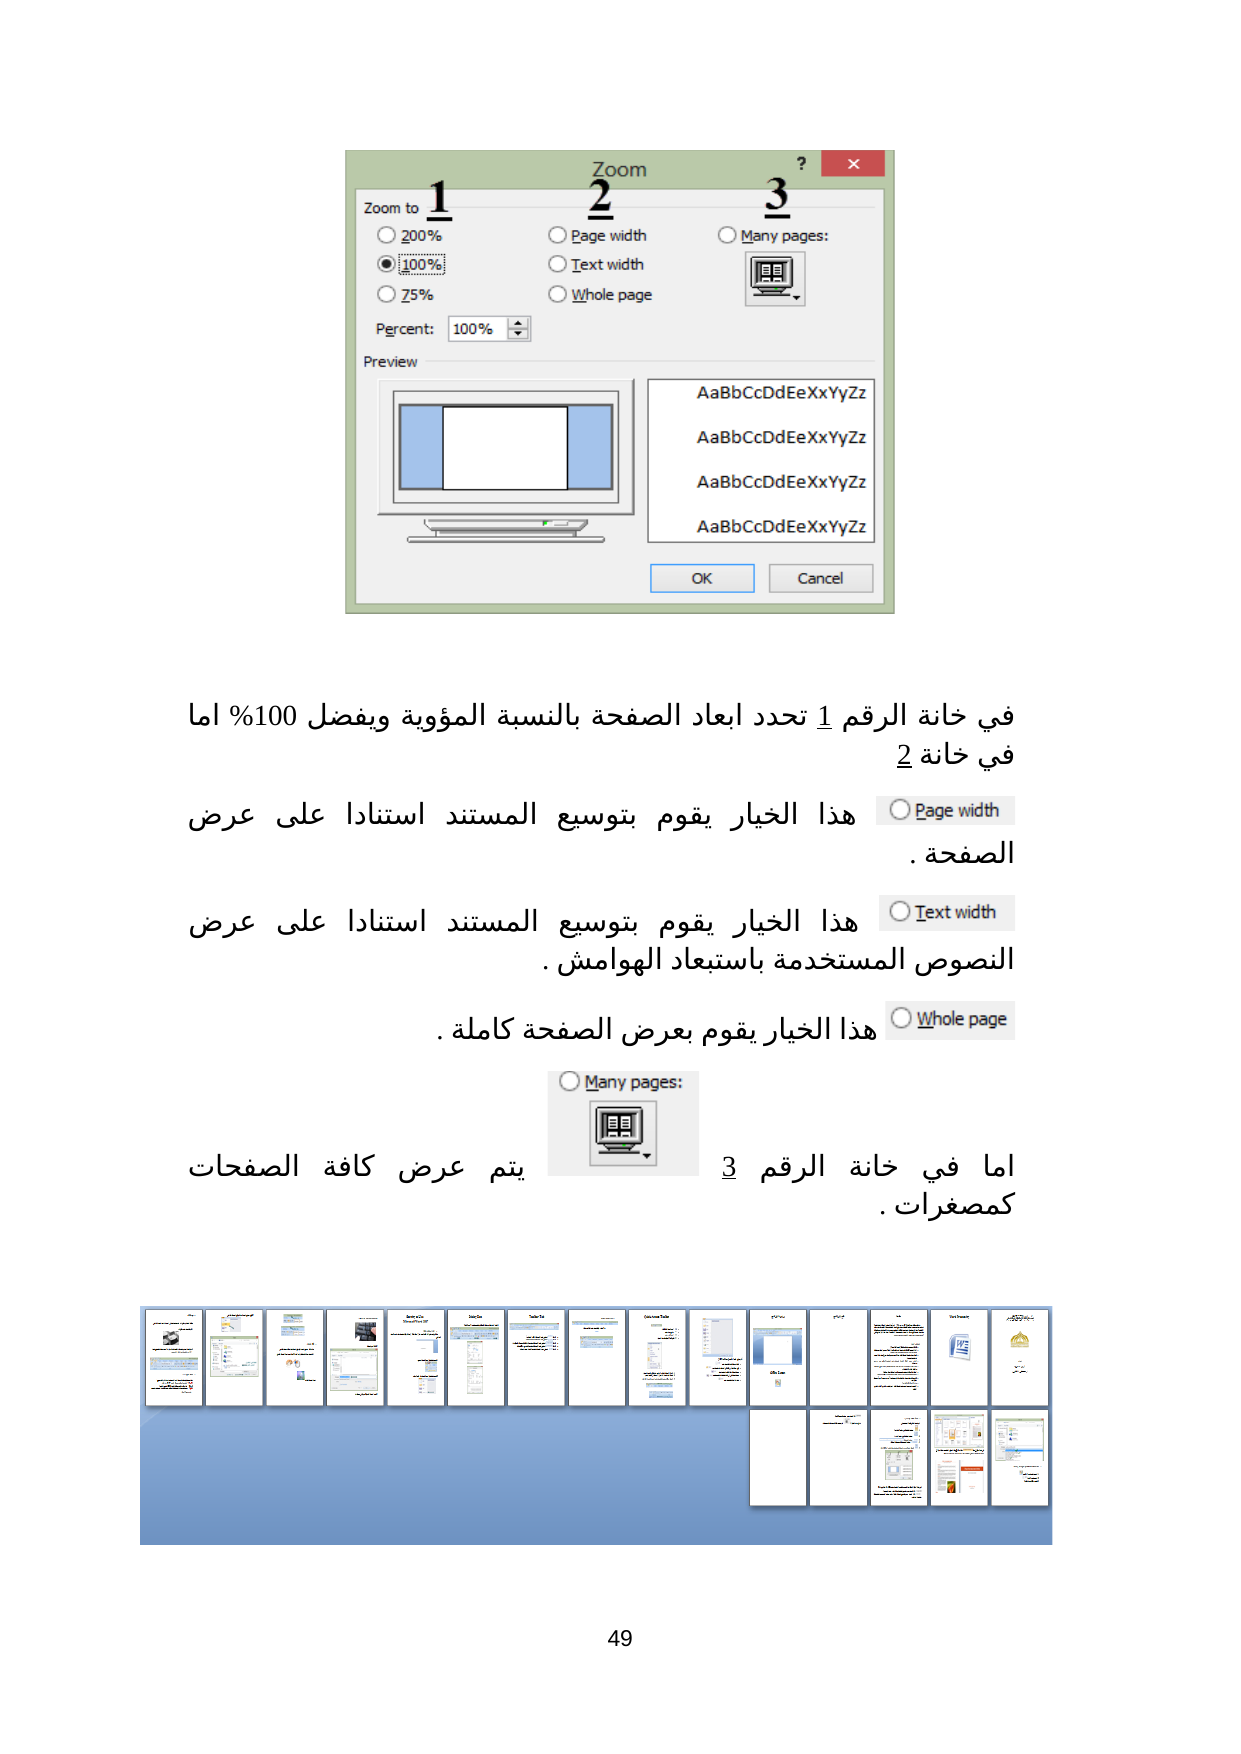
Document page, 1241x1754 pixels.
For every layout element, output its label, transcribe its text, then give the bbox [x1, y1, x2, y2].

picture [140, 1306, 1053, 1545]
picture [345, 150, 895, 614]
picture [547, 1071, 700, 1176]
picture [885, 1001, 1015, 1040]
picture [876, 796, 1015, 825]
text اما في خانة الرقم 3 يتم عرض كافة الصفحات كمصغرات . [187, 1071, 1015, 1221]
picture [879, 895, 1015, 931]
text هذا الخيار يقوم بتوسيع المستند استنادا على عرض النصوص المستخدمة باستبعاد الهوامش . [187, 895, 1015, 976]
text في خانة الرقم 1 تحدد ابعاد الصفحة بالنسبة المؤوية ويفضل 100% اما في خانة 2 [187, 698, 1015, 771]
text هذا الخيار يقوم بتوسيع المستند استنادا على عرض الصفحة . [187, 796, 1015, 869]
text هذا الخيار يقوم بعرض الصفحة كاملة . [187, 1002, 1015, 1045]
